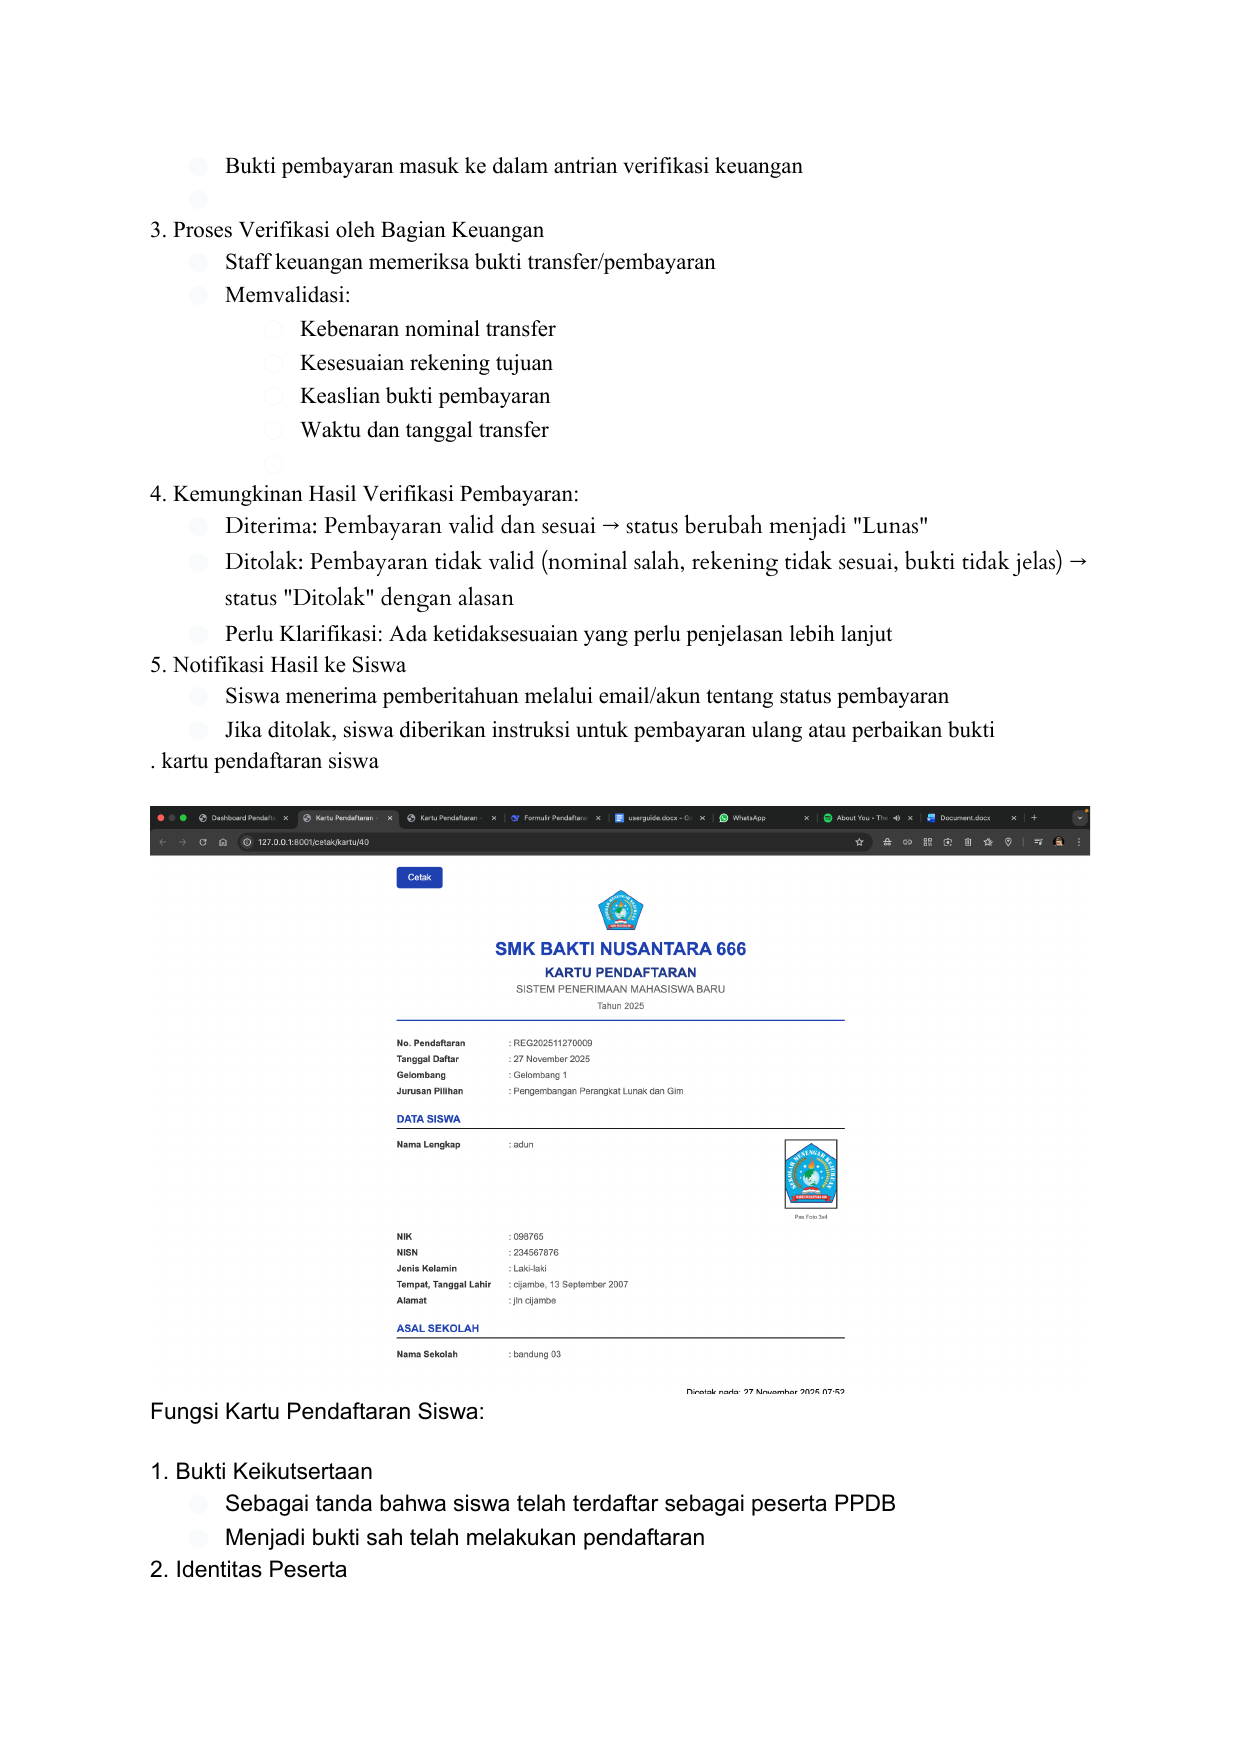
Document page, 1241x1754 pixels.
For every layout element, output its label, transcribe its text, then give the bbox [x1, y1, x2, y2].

list Perlu Klarifikasi: Ada ketidaksesuaian yang perlu penjelasan lebih lanjut [187, 618, 1090, 647]
list Sebagai tanda bahwa siswa telah terdaftar sebagai peserta PPDB [187, 1488, 1090, 1518]
text 5. Notifikasi Hasil ke Siswa [150, 652, 1090, 677]
list Diterima: Pembayaran valid dan sesuai → status berubah menjadi "Lunas" [187, 510, 1090, 541]
list Jika ditolak, siswa diberikan instruksi untuk pembayaran ulang atau perbaikan bukti [187, 714, 1090, 744]
text 3. Proses Verifikasi oleh Bagian Keuangan [150, 217, 1090, 242]
text 1. Bukti Keikutsertaan [150, 1458, 1090, 1484]
list Kebenaran nominal transfer [262, 313, 1090, 342]
text 2. Identitas Peserta [150, 1556, 1090, 1582]
list Ditolak: Pembayaran tidak valid (nominal salah, rekening tidak sesuai, bukti tidak jelas) → status "Ditolak" dengan alasan [187, 546, 1090, 613]
text . kartu pendaftaran siswa [150, 748, 1090, 773]
text 4. Kemungkinan Hasil Verifikasi Pembayaran: [150, 481, 1090, 506]
list Menjadi bukti sah telah melakukan pendaftaran [187, 1522, 1090, 1551]
list Keaslian bukti pembayaran [262, 380, 1090, 410]
list Waktu dan tanggal transfer [262, 414, 1090, 443]
text Fungsi Kartu Pendaftaran Siswa: [150, 1398, 1090, 1424]
list Kesesuaian rekening tujuan [262, 347, 1090, 376]
list Siswa menerima pemberitahuan melalui email/akun tentang status pembayaran [187, 681, 1090, 710]
list Bukti pembayaran masuk ke dalam antrian verifikasi keuangan [187, 150, 1090, 179]
picture [150, 806, 1091, 1394]
list Staff keuangan memeriksa bukti transfer/pembayaran [187, 246, 1090, 275]
list Memvalidasi: [187, 279, 1090, 309]
